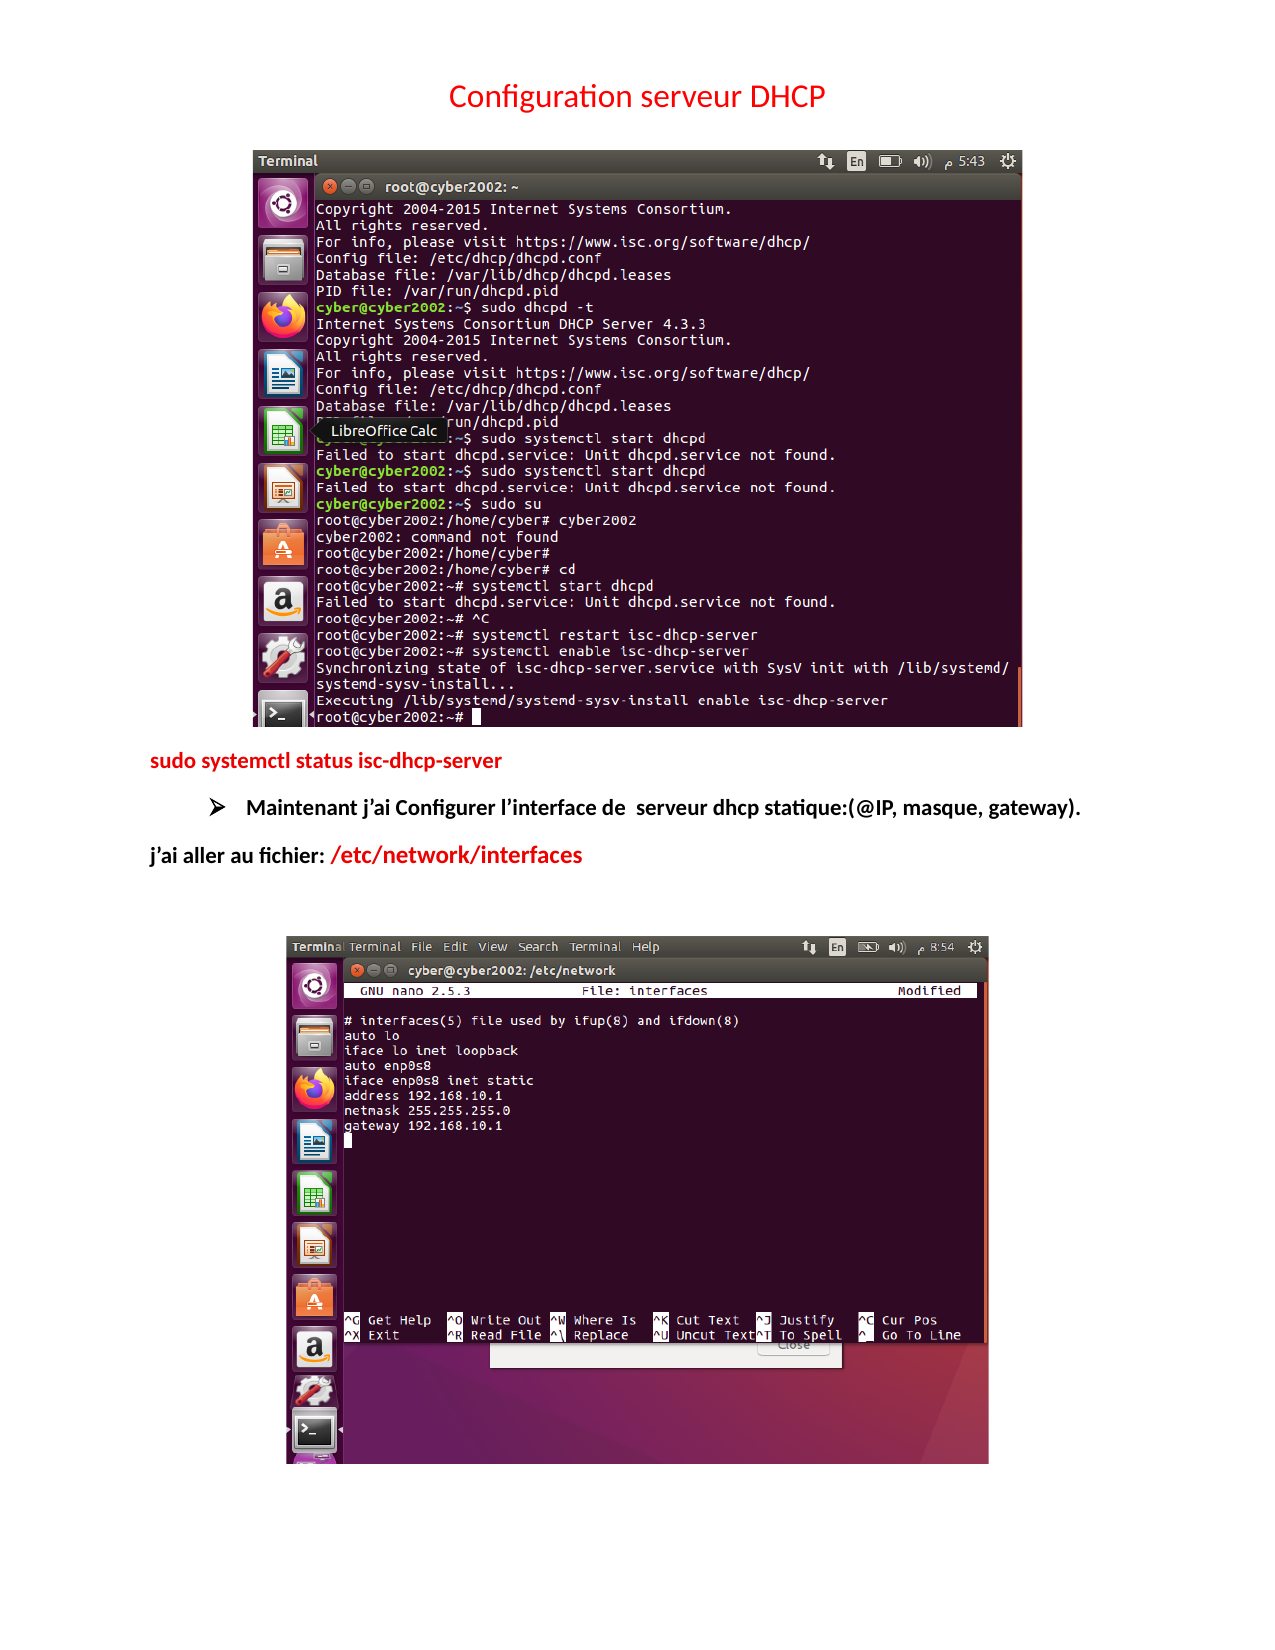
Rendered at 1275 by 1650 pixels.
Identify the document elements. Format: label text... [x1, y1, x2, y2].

list Maintenant j’ai Configurer l’interface de serveur dhcp statique:(@IP, masque, gateway). [208, 793, 1125, 821]
picture [252, 150, 1023, 727]
text sudo systemctl status isc-dhcp-server [150, 746, 1125, 774]
text j’ai aller au fichier: /etc/network/interfaces [150, 840, 1125, 870]
picture [286, 936, 989, 1464]
